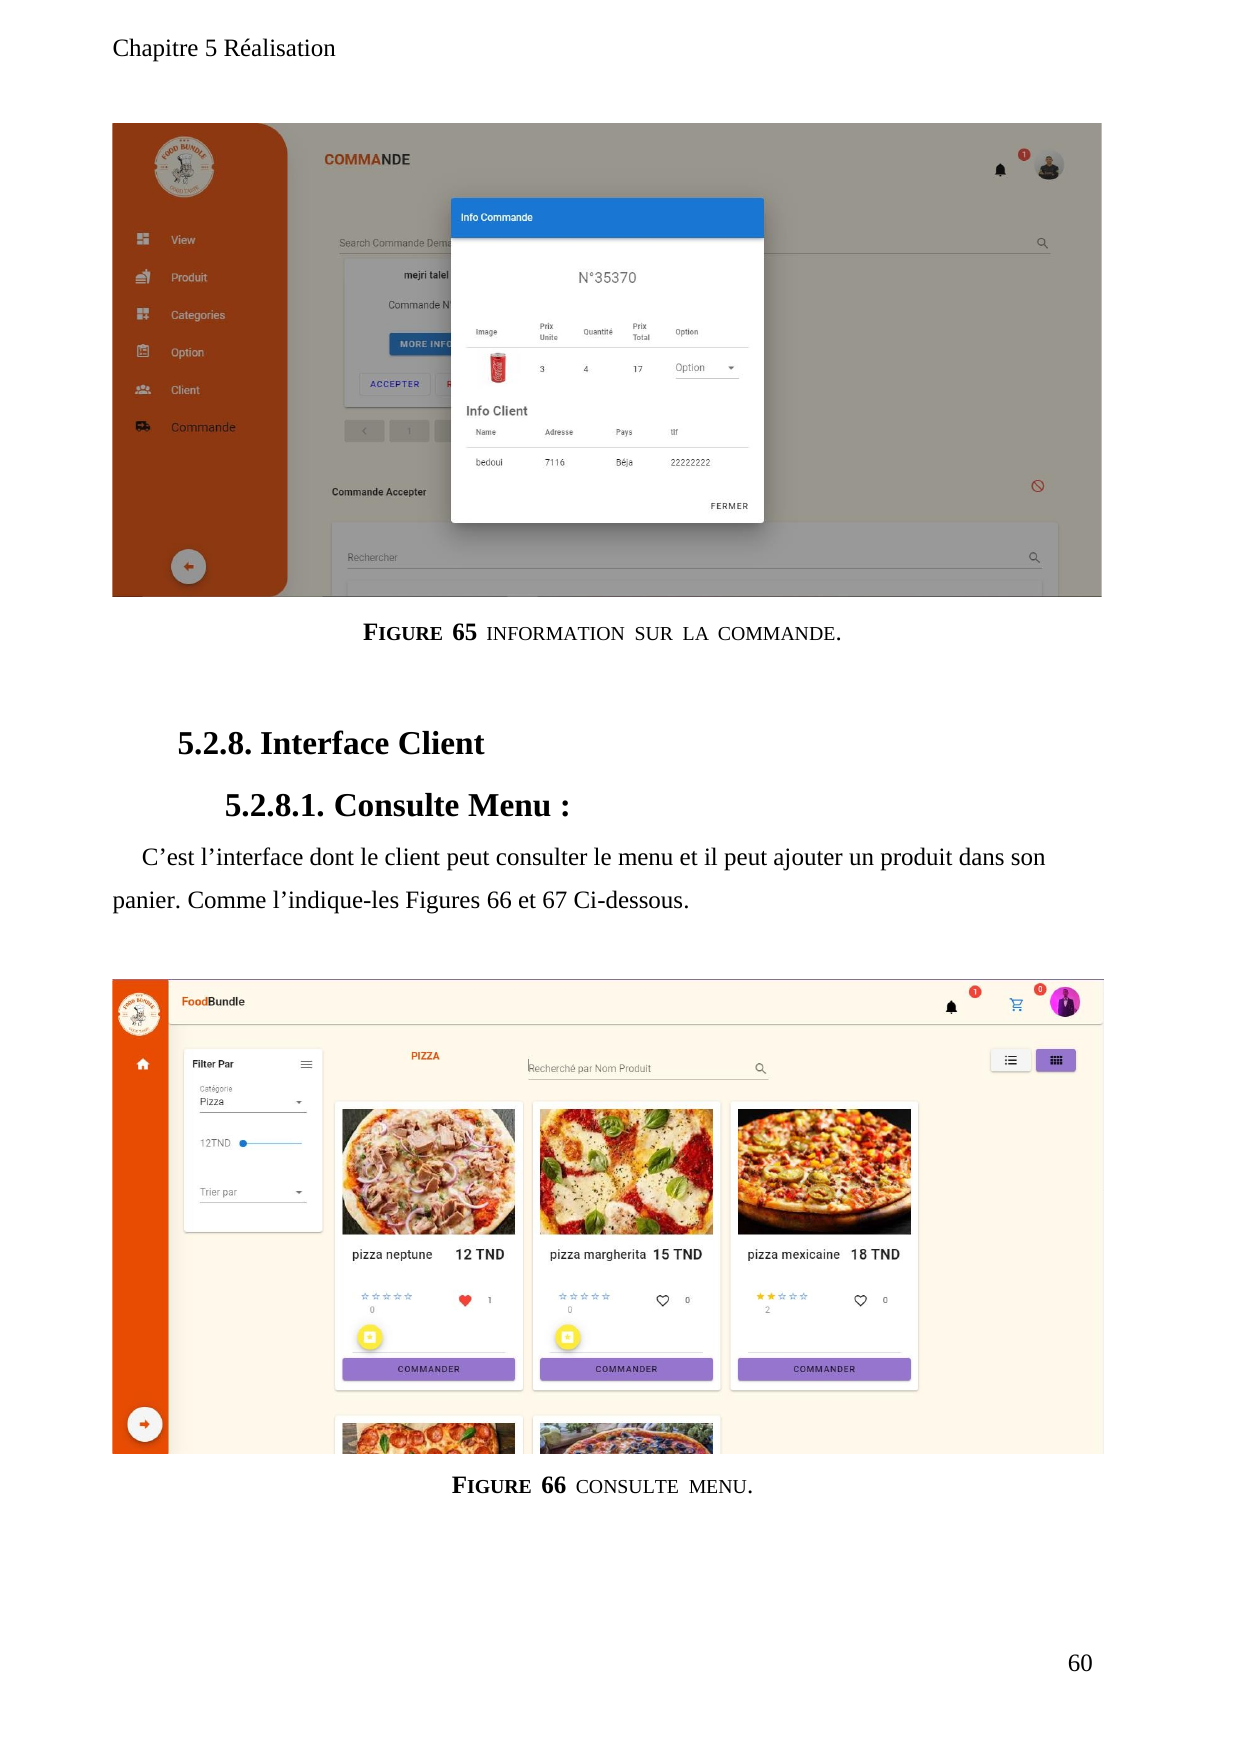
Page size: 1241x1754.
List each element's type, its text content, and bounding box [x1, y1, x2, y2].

picture [112, 979, 1104, 1454]
picture [112, 123, 1102, 597]
subtitle Interface Client [177, 723, 1240, 761]
text FIGURE 65 INFORMATION SUR LA COMMANDE. [98, 617, 1106, 645]
list Consulte Menu : [224, 785, 1240, 823]
text C’est l’interface dont le client peut consulter le menu et il peut ajouter un produit dans son panier. Comme l’indique-les Figures 66 et 67 Ci-dessous. [112, 842, 1092, 914]
